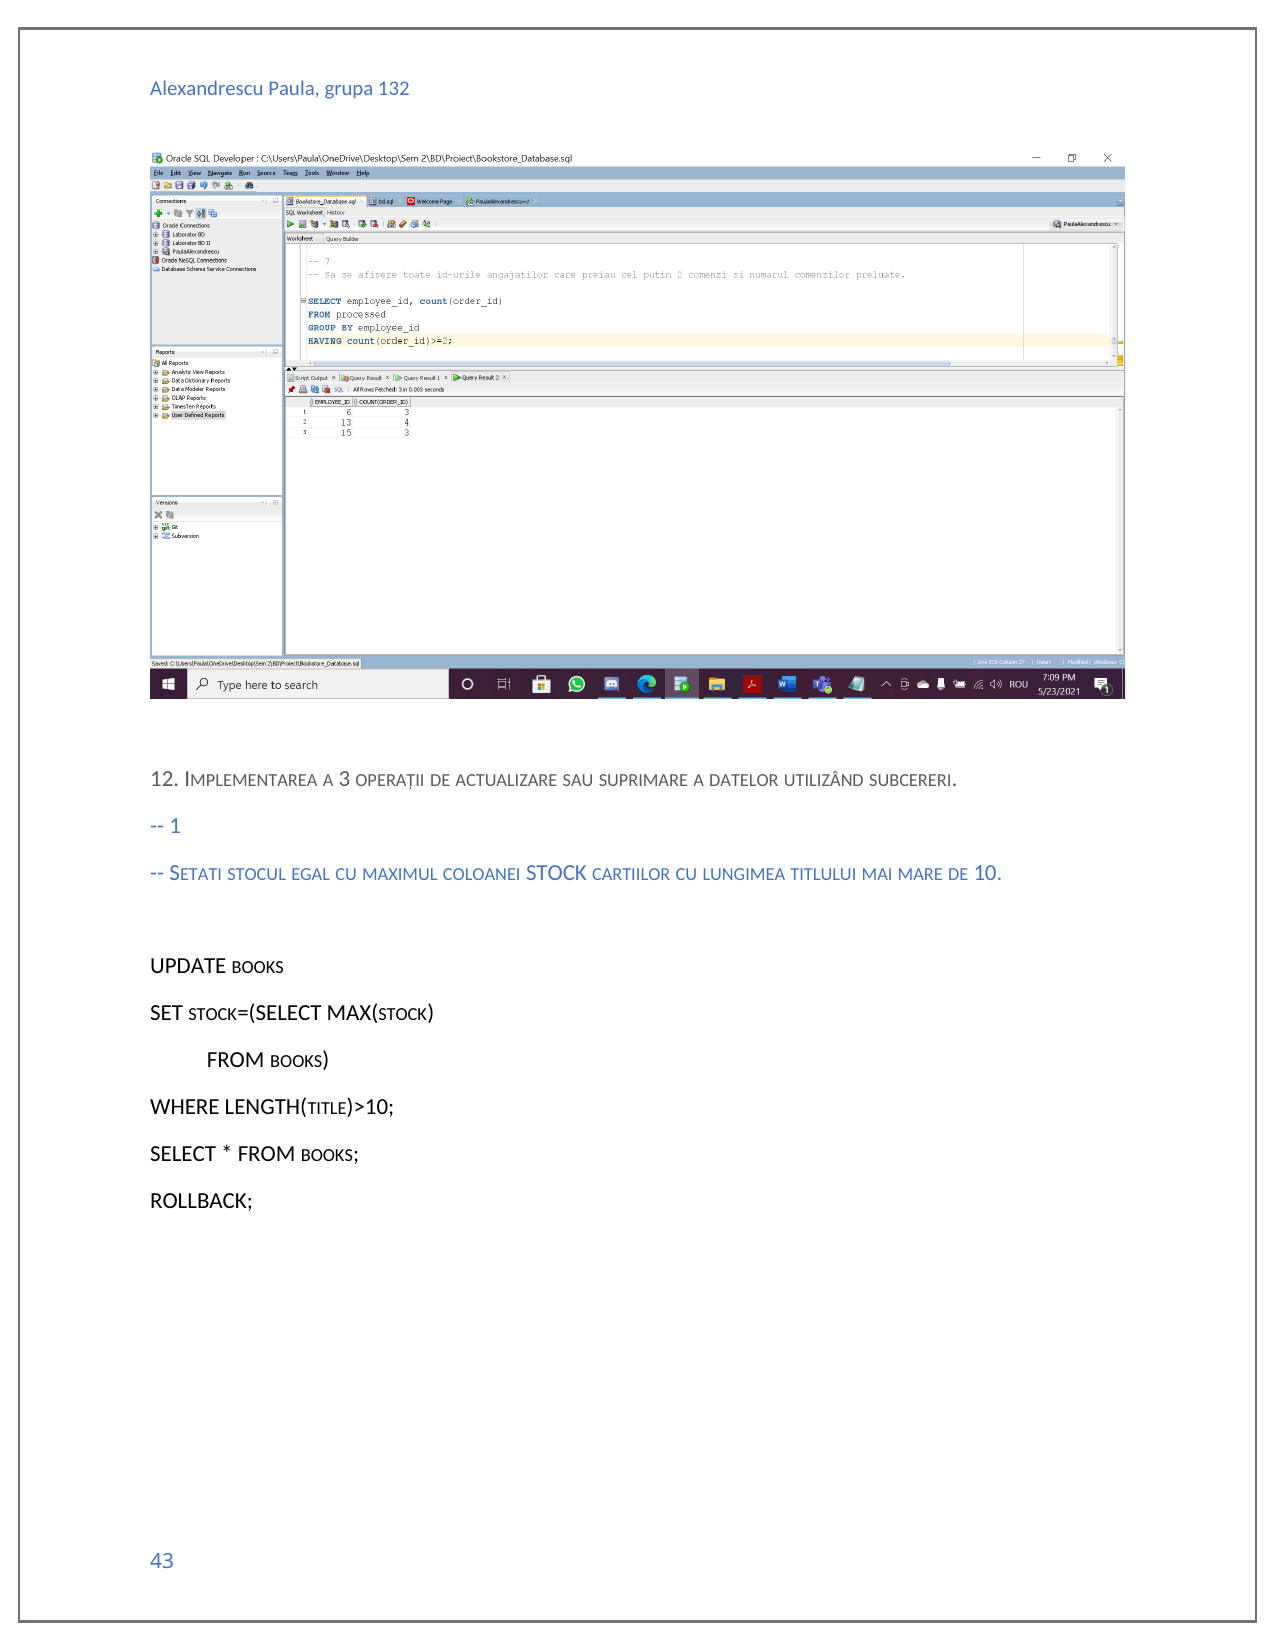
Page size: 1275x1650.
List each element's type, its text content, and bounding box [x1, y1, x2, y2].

text SELECT * FROM books; [150, 1139, 1125, 1167]
text -- Setati stocul egal cu maximul coloanei STOCK cartiilor cu lungimea titlului mai mare de 10. [150, 858, 1125, 886]
picture [150, 150, 1125, 699]
text -- 1 [150, 811, 1125, 839]
text UPDATE books [150, 952, 1125, 980]
text 12. Implementarea a 3 operații de actualizare sau suprimare a datelor utilizând subcereri. [150, 764, 1125, 792]
text FROM books) [150, 1045, 1125, 1073]
text SET stock=(SELECT MAX(stock) [150, 998, 1125, 1027]
text WHERE LENGTH(title)>10; [150, 1092, 1125, 1120]
text ROLLBACK; [150, 1186, 1125, 1214]
